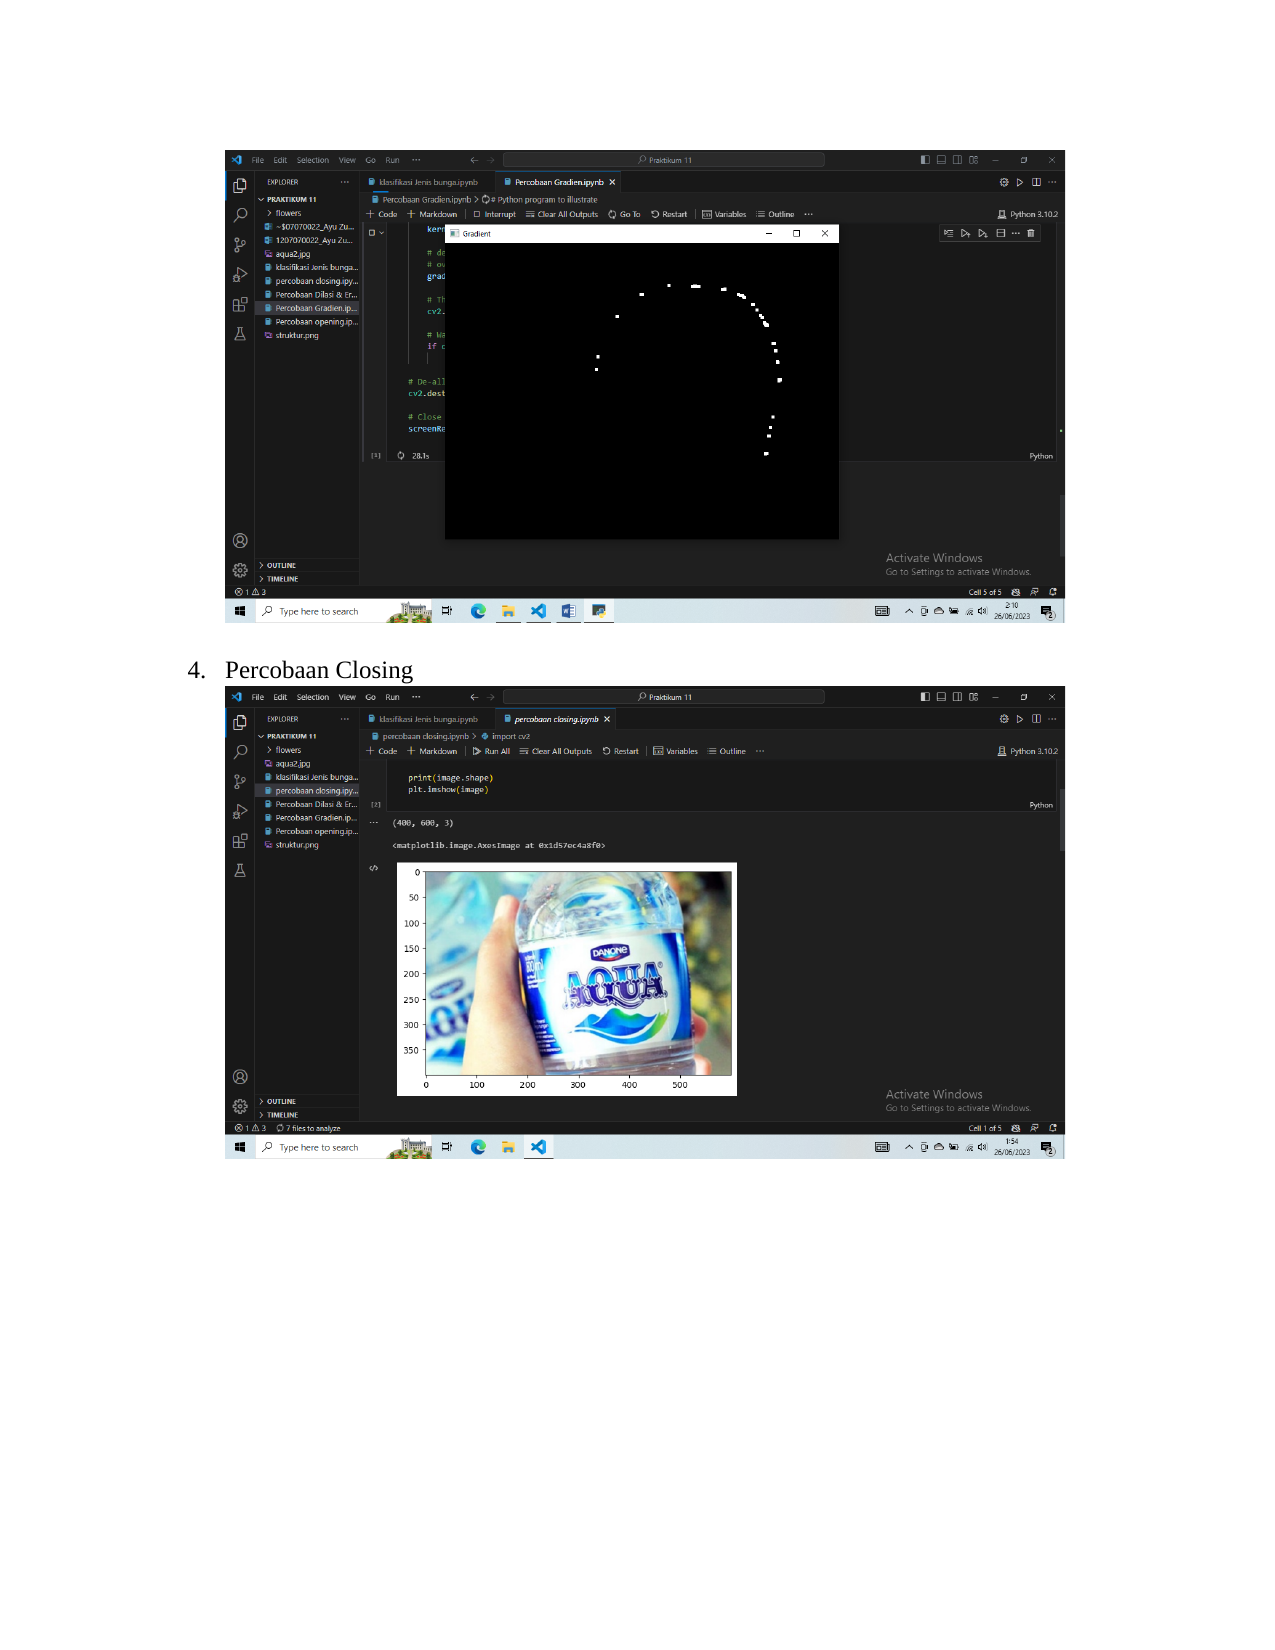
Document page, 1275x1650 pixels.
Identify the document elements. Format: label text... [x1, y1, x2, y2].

picture [225, 686, 1066, 1159]
picture [225, 150, 1066, 623]
list Percobaan Closing [187, 656, 1125, 684]
